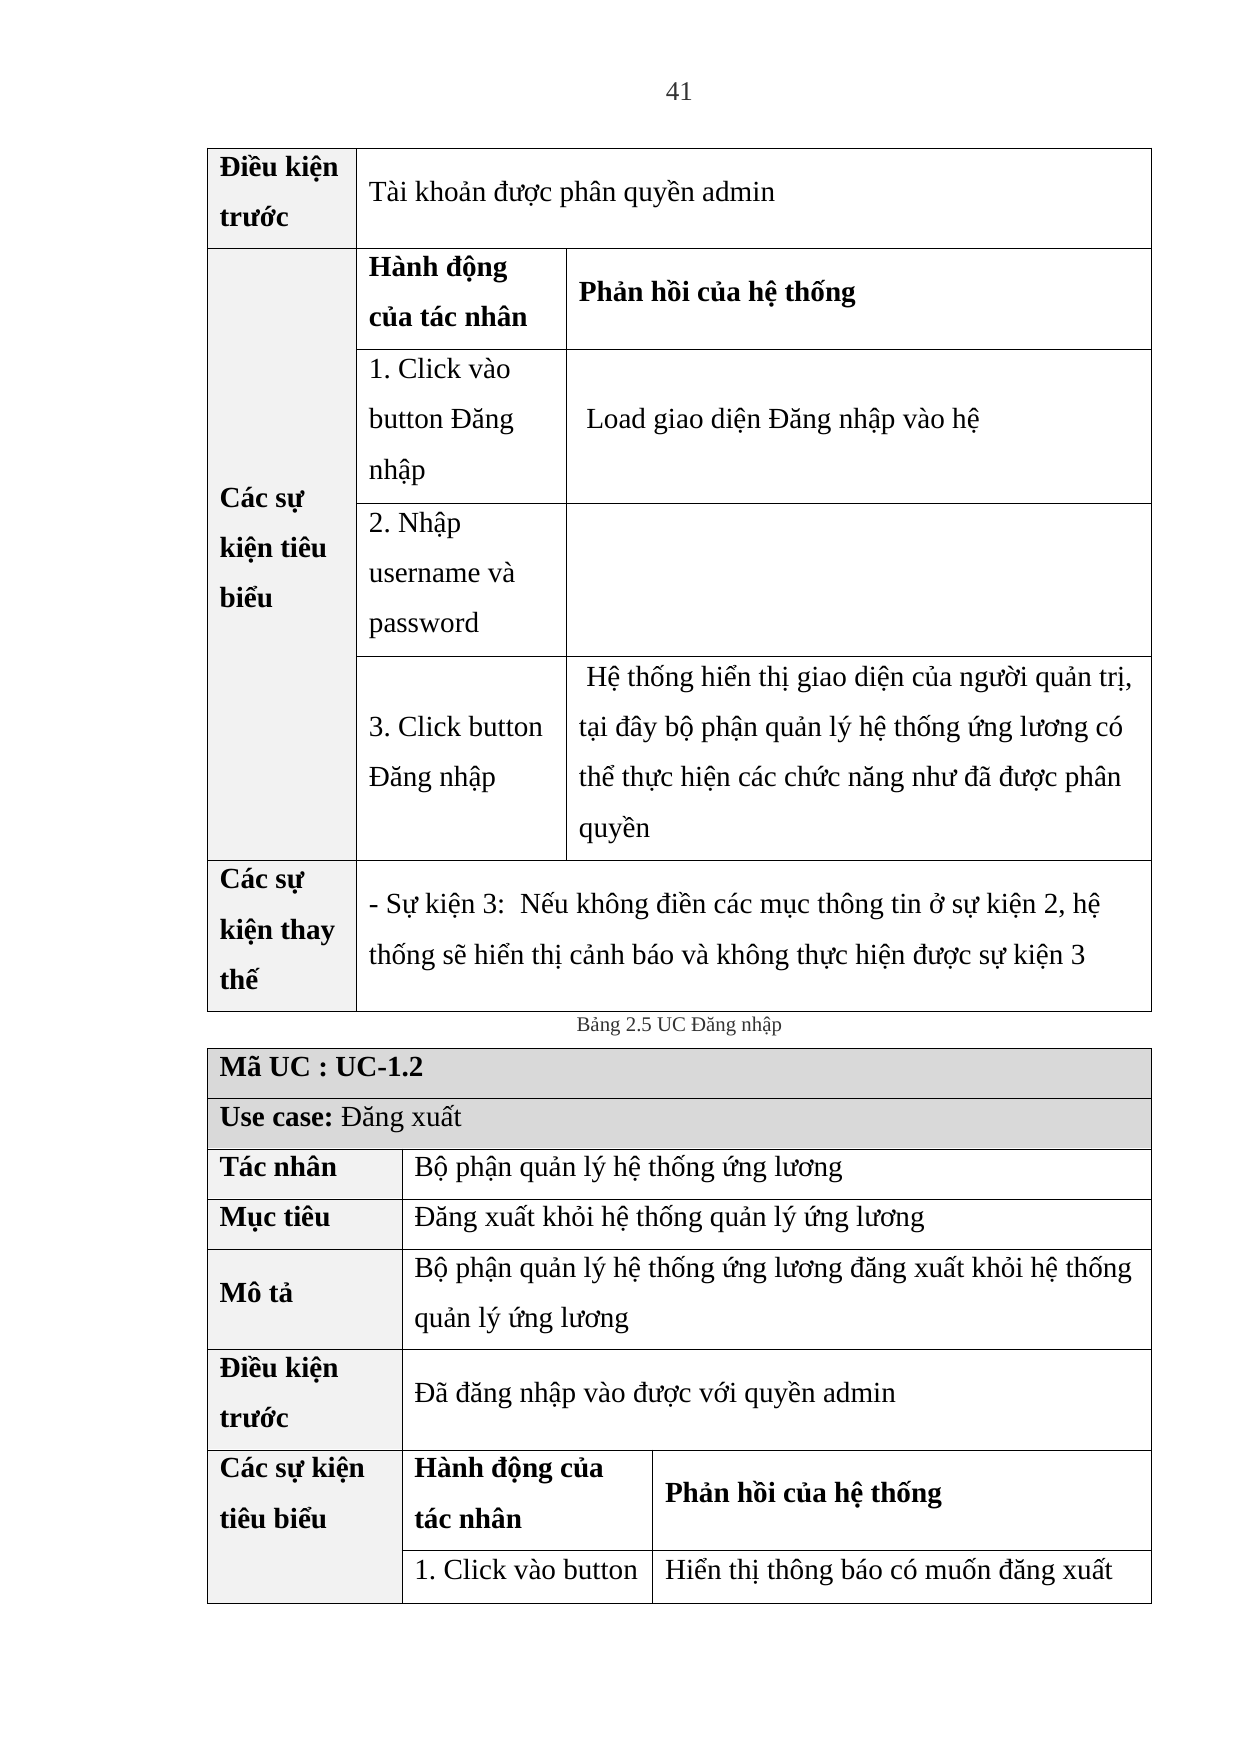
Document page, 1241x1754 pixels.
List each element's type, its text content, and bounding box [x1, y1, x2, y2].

table_cell - Sự kiện 3: Nếu không điền các mục thông tin ở sự kiện 2, hệ thống sẽ hiển thị cảnh báo và không thực hiện được sự kiện 3 [357, 861, 1151, 1011]
table_cell Điều kiện trước [208, 1350, 402, 1449]
table_cell [567, 504, 1151, 656]
table_cell Tác nhân [208, 1150, 402, 1198]
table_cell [403, 1551, 652, 1603]
table_cell Phản hồi của hệ thống [567, 249, 1151, 348]
table_cell Điều kiện trước [208, 149, 356, 248]
table_cell Đã đăng nhập vào được với quyền admin [403, 1350, 1151, 1449]
table_cell Mục tiêu [208, 1200, 402, 1249]
table_cell Bộ phận quản lý hệ thống ứng lương đăng xuất khỏi hệ thống quản lý ứng lương [403, 1250, 1151, 1349]
table_cell 2. Nhập username và password [357, 504, 566, 656]
table_cell Tài khoản được phân quyền admin [357, 149, 1151, 248]
table_cell Mô tả [208, 1250, 402, 1349]
table_cell Các sự kiện tiêu biểu [208, 1451, 402, 1603]
table_cell Phản hồi của hệ thống [653, 1451, 1151, 1550]
table_cell Các sự kiện thay thế [208, 861, 356, 1011]
table_cell Các sự kiện tiêu biểu [208, 249, 356, 860]
table_cell Hệ thống hiển thị giao diện của người quản trị, tại đây bộ phận quản lý hệ thống ứng lương có thể thực hiện các chức năng như đã được phân quyền [567, 657, 1151, 860]
table_cell Load giao diện Đăng nhập vào hệ [567, 350, 1151, 502]
table_cell Bộ phận quản lý hệ thống ứng lương [403, 1150, 1151, 1198]
table_cell 1. Click vào button Đăng nhập [357, 350, 566, 502]
table_cell 3. Click button Đăng nhập [357, 657, 566, 860]
table_cell Hành động của tác nhân [403, 1451, 652, 1550]
table_cell Hành động của tác nhân [357, 249, 566, 348]
table_header Mã UC : UC-1.2 [208, 1049, 1151, 1098]
table_cell Use case: Đăng xuất [208, 1099, 1151, 1148]
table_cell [653, 1551, 1151, 1603]
table_cell Đăng xuất khỏi hệ thống quản lý ứng lương [403, 1200, 1151, 1249]
